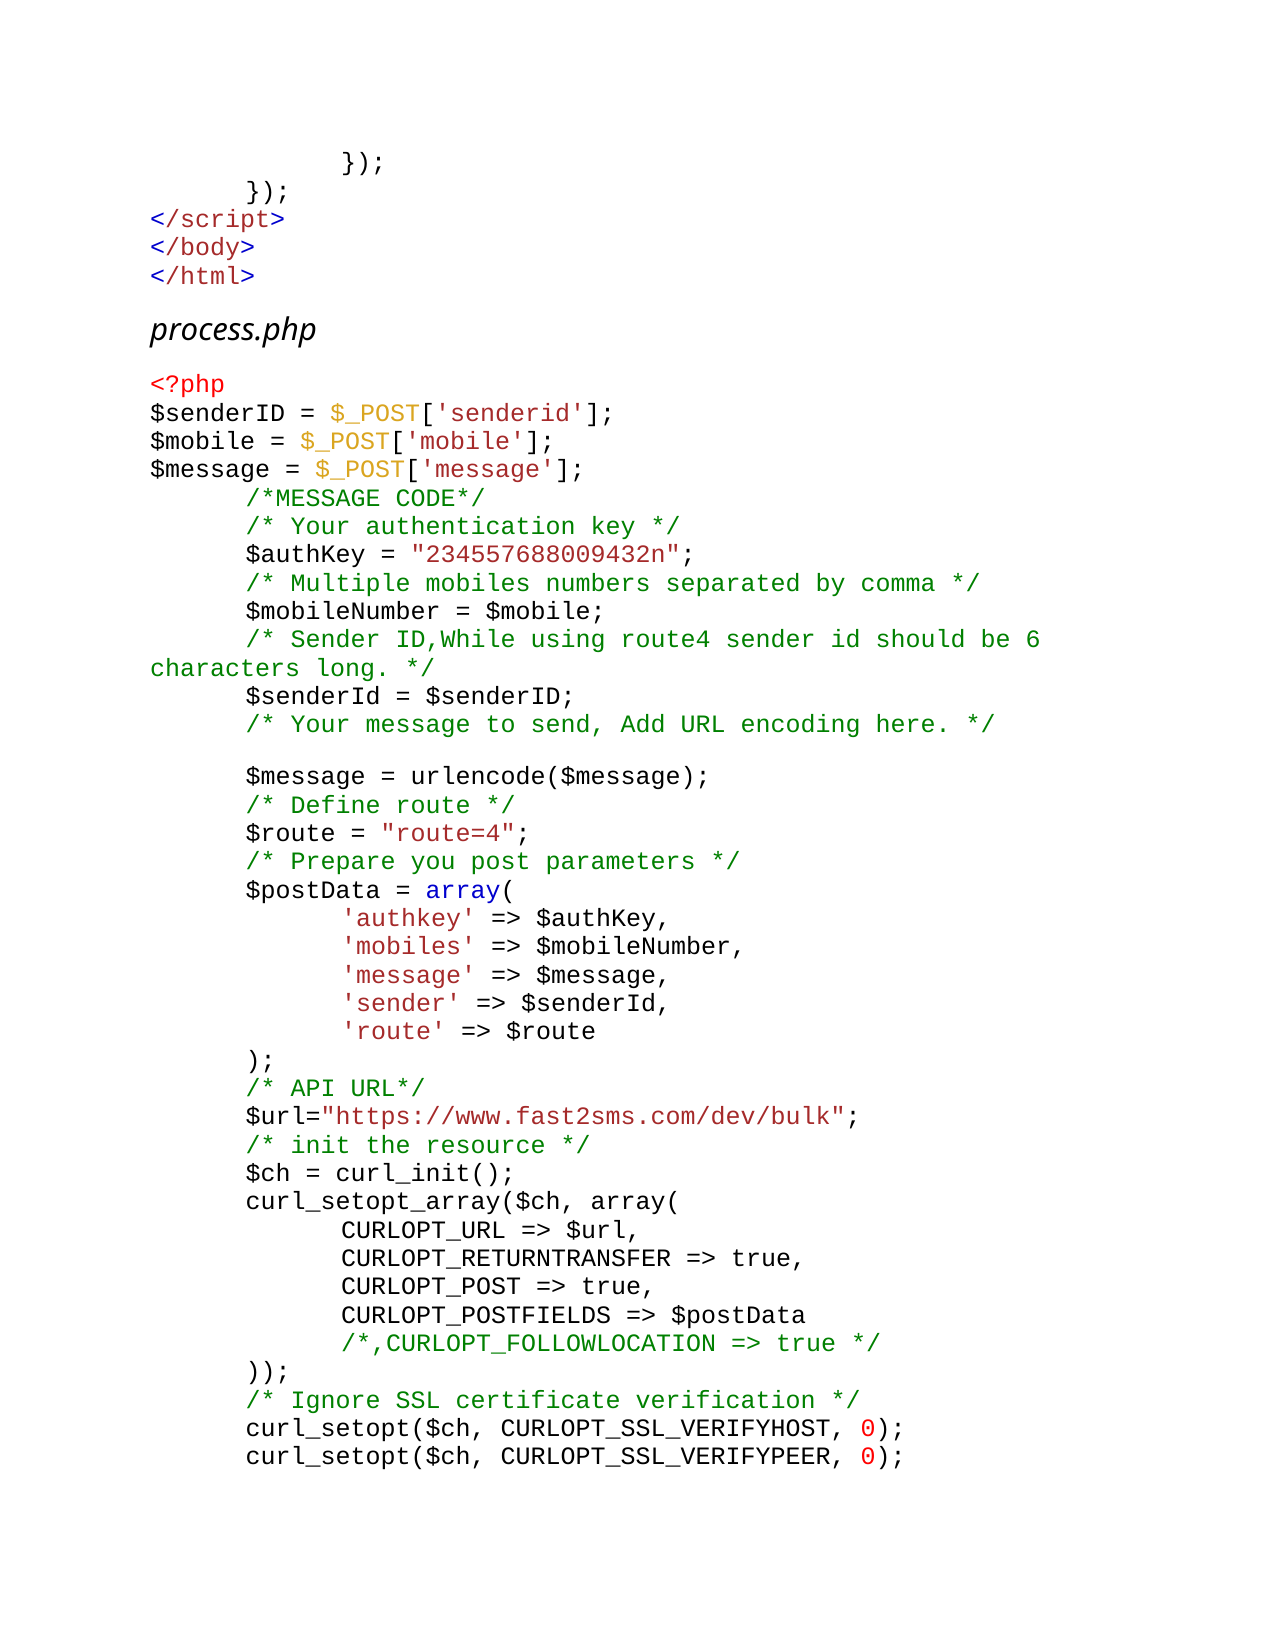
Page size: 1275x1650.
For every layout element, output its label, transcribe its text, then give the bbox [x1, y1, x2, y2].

text 'mobiles' => $mobileNumber, [150, 934, 1125, 962]
text $route = "route=4"; [150, 821, 1125, 849]
text curl_setopt_array($ch, array( [150, 1189, 1125, 1217]
text $postData = array( [150, 877, 1125, 906]
text 'message' => $message, [150, 962, 1125, 991]
text </html> [150, 263, 1125, 292]
text </body> [150, 235, 1125, 263]
text }); [150, 150, 1125, 178]
text $url="https://www.fast2sms.com/dev/bulk"; [150, 1104, 1125, 1132]
text )); [150, 1359, 1125, 1387]
text /* Define route */ [150, 792, 1125, 821]
text /* Your message to send, Add URL encoding here. */ [150, 712, 1125, 740]
text $mobileNumber = $mobile; [150, 598, 1125, 627]
text }); [150, 178, 1125, 207]
text /* Your authentication key */ [150, 513, 1125, 542]
text /* API URL*/ [150, 1076, 1125, 1104]
text /* Sender ID,While using route4 sender id should be 6 characters long. */ [150, 627, 1125, 683]
text ); [150, 1047, 1125, 1076]
text $senderID = $_POST['senderid']; [150, 400, 1125, 428]
text </script> [150, 207, 1125, 235]
text curl_setopt($ch, CURLOPT_SSL_VERIFYHOST, 0); [150, 1416, 1125, 1444]
text CURLOPT_POST => true, [150, 1274, 1125, 1302]
text /*,CURLOPT_FOLLOWLOCATION => true */ [150, 1331, 1125, 1359]
text /* Prepare you post parameters */ [150, 849, 1125, 877]
text curl_setopt($ch, CURLOPT_SSL_VERIFYPEER, 0); [150, 1444, 1125, 1472]
text /* Ignore SSL certificate verification */ [150, 1387, 1125, 1416]
text 'sender' => $senderId, [150, 991, 1125, 1019]
text $authKey = "234557688009432n"; [150, 542, 1125, 570]
text 'authkey' => $authKey, [150, 906, 1125, 934]
text /* Multiple mobiles numbers separated by comma */ [150, 570, 1125, 598]
text $mobile = $_POST['mobile']; [150, 428, 1125, 457]
text <?php [150, 372, 1125, 400]
text $message = urlencode($message); [150, 764, 1125, 792]
text CURLOPT_URL => $url, [150, 1217, 1125, 1246]
text $message = $_POST['message']; [150, 457, 1125, 485]
text /* init the resource */ [150, 1132, 1125, 1161]
text $senderId = $senderID; [150, 683, 1125, 712]
text $ch = curl_init(); [150, 1161, 1125, 1189]
text CURLOPT_POSTFIELDS => $postData [150, 1302, 1125, 1331]
text /*MESSAGE CODE*/ [150, 485, 1125, 513]
text 'route' => $route [150, 1019, 1125, 1047]
subtitle process.php [150, 307, 1125, 350]
text CURLOPT_RETURNTRANSFER => true, [150, 1246, 1125, 1274]
